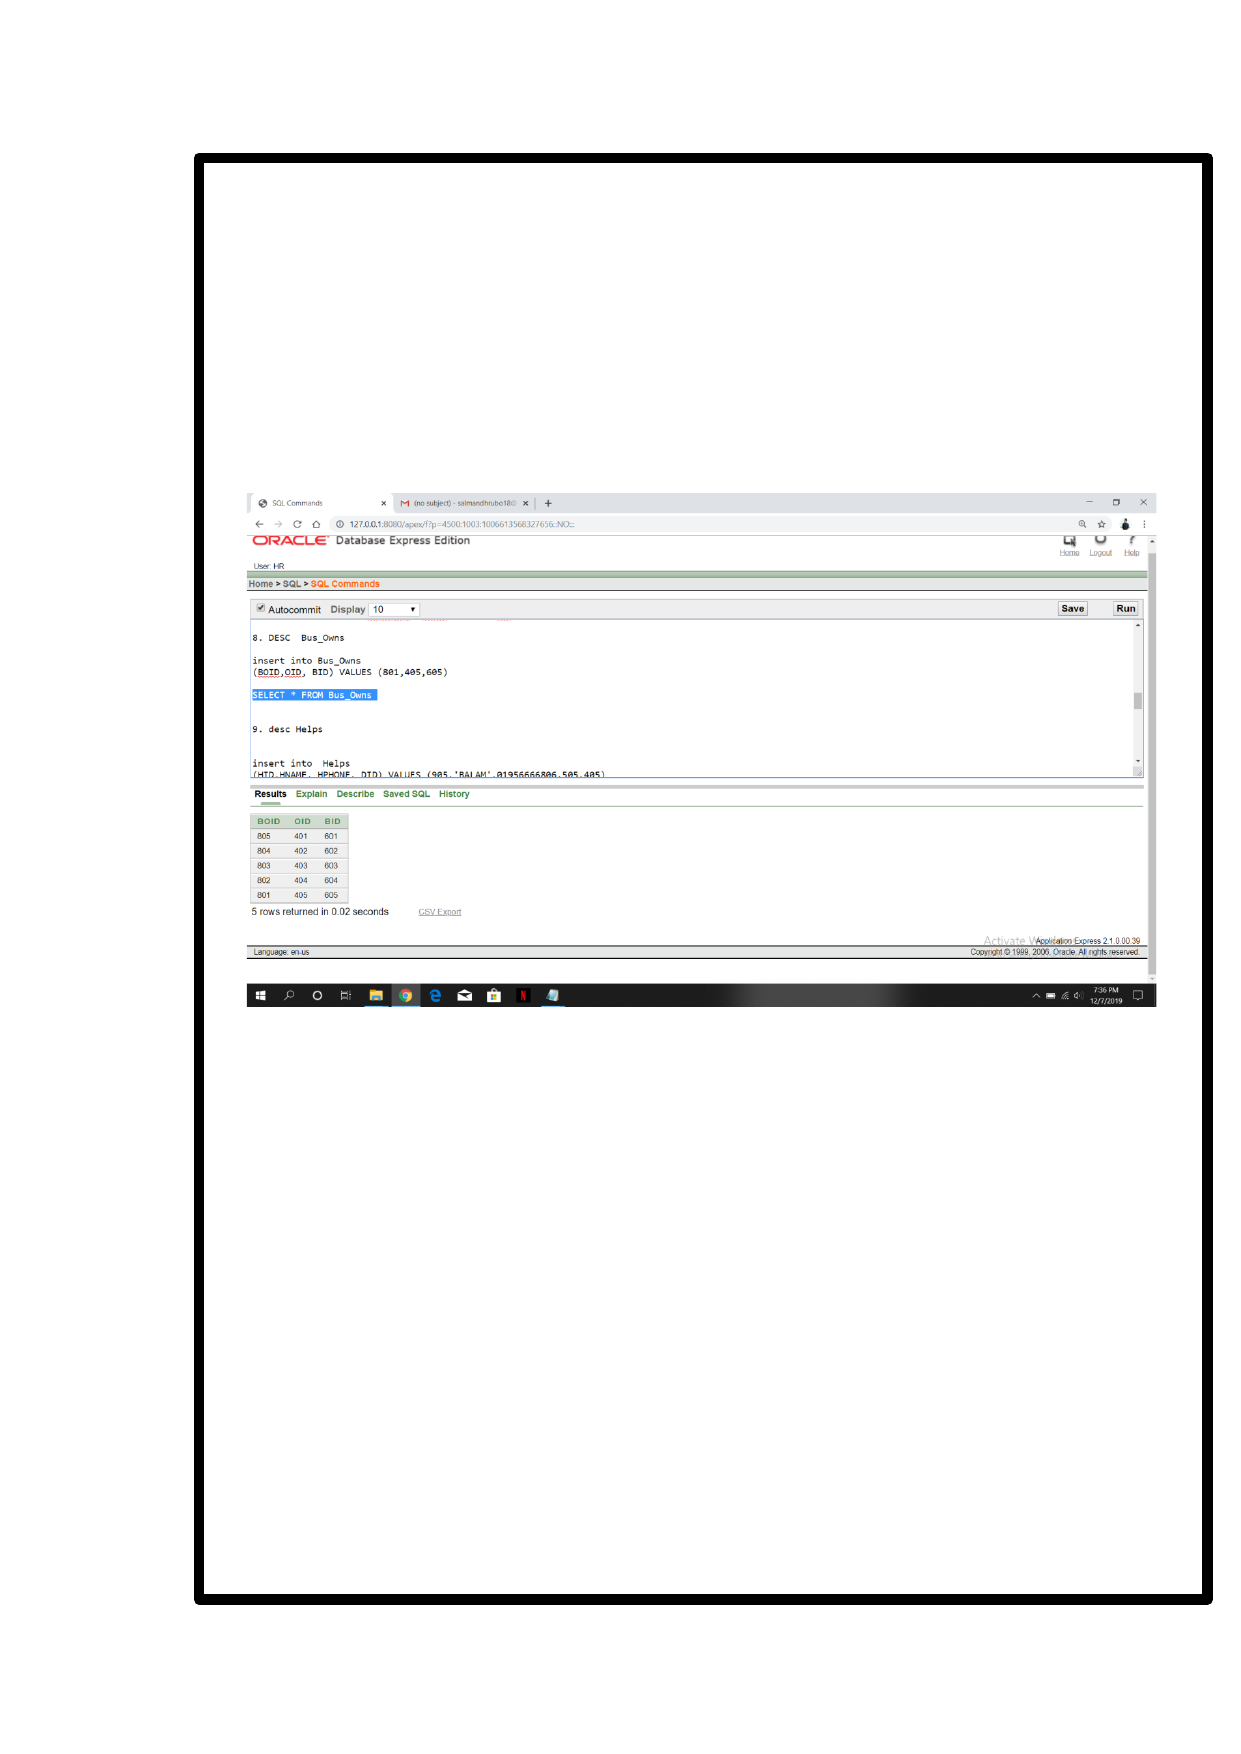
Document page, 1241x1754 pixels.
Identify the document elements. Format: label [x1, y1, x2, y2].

picture [246, 493, 1157, 1007]
